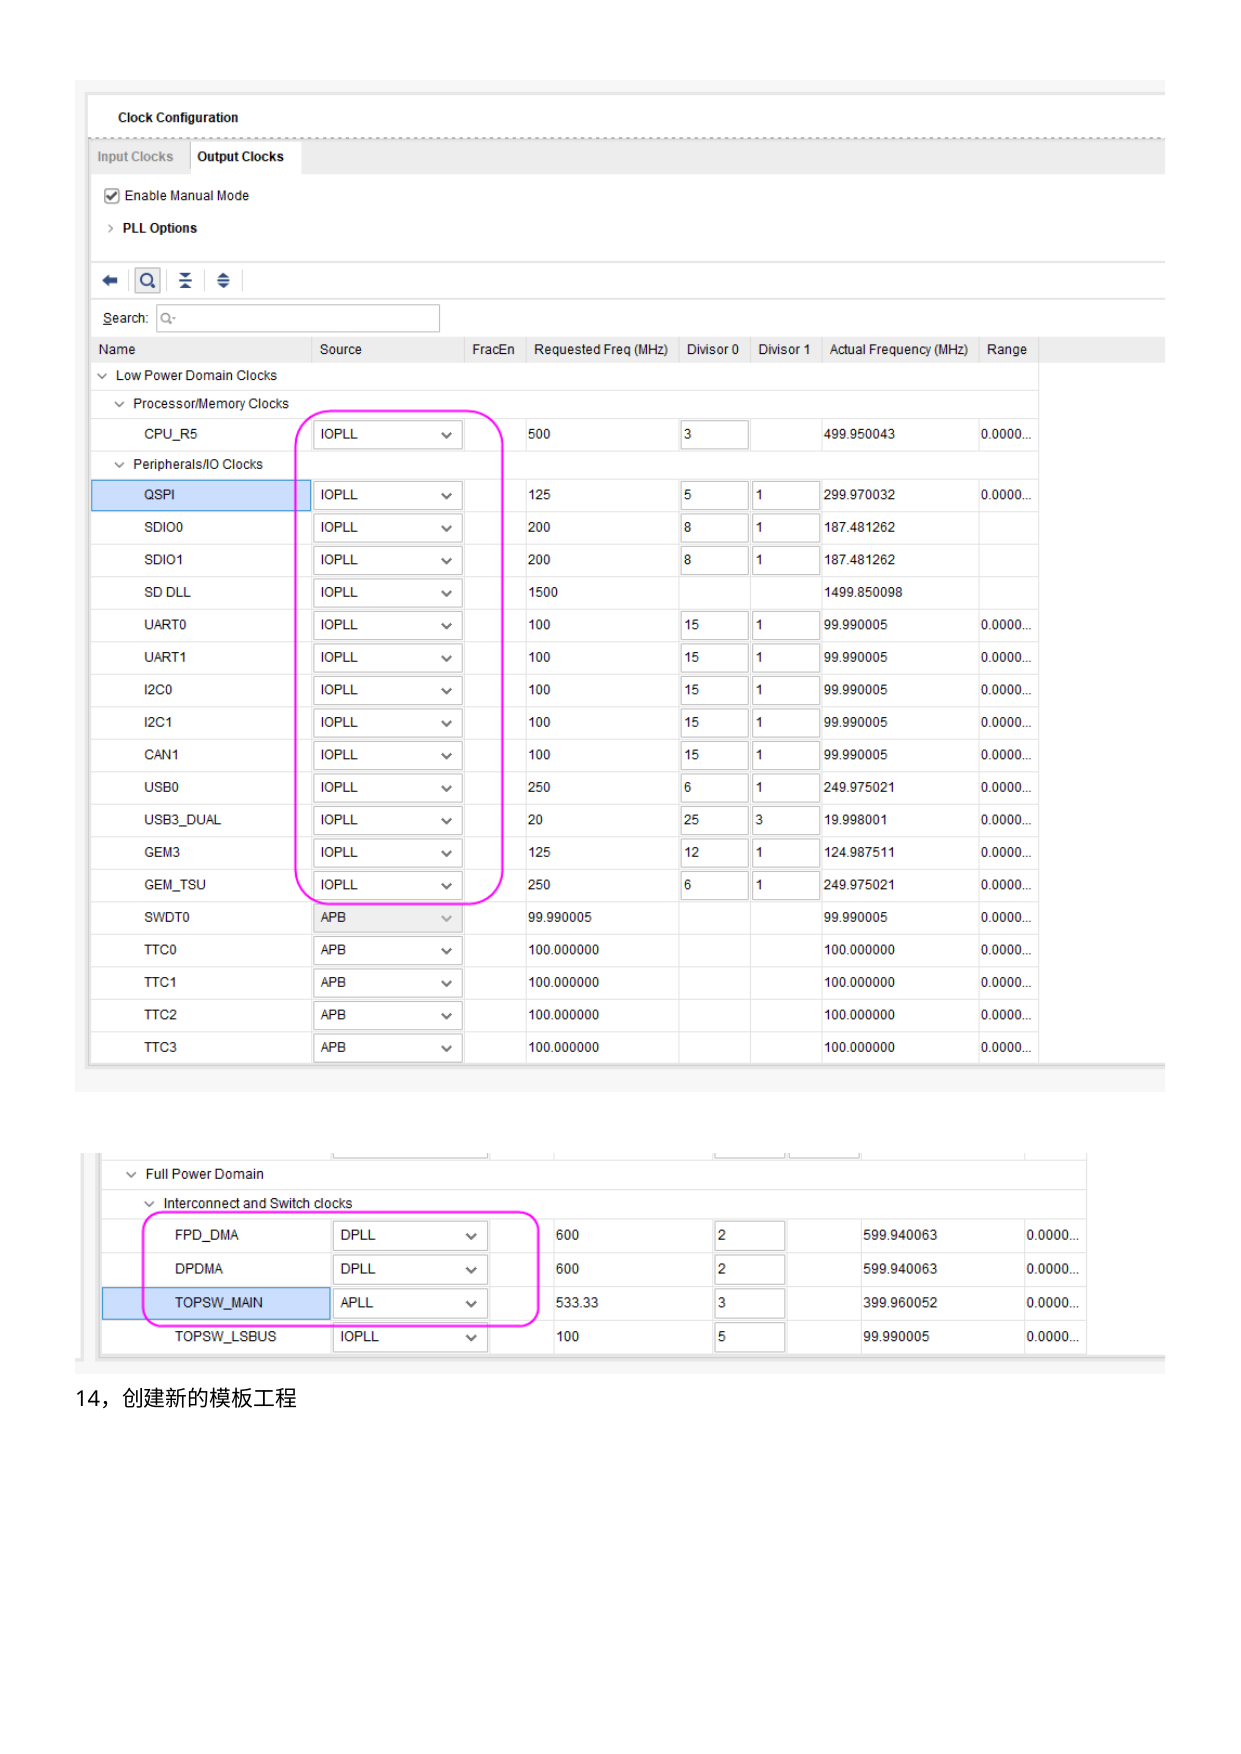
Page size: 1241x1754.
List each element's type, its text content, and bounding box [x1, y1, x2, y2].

text 14，创建新的模板工程 [75, 1374, 1165, 1413]
picture [75, 80, 1166, 1092]
picture [75, 1153, 1166, 1374]
